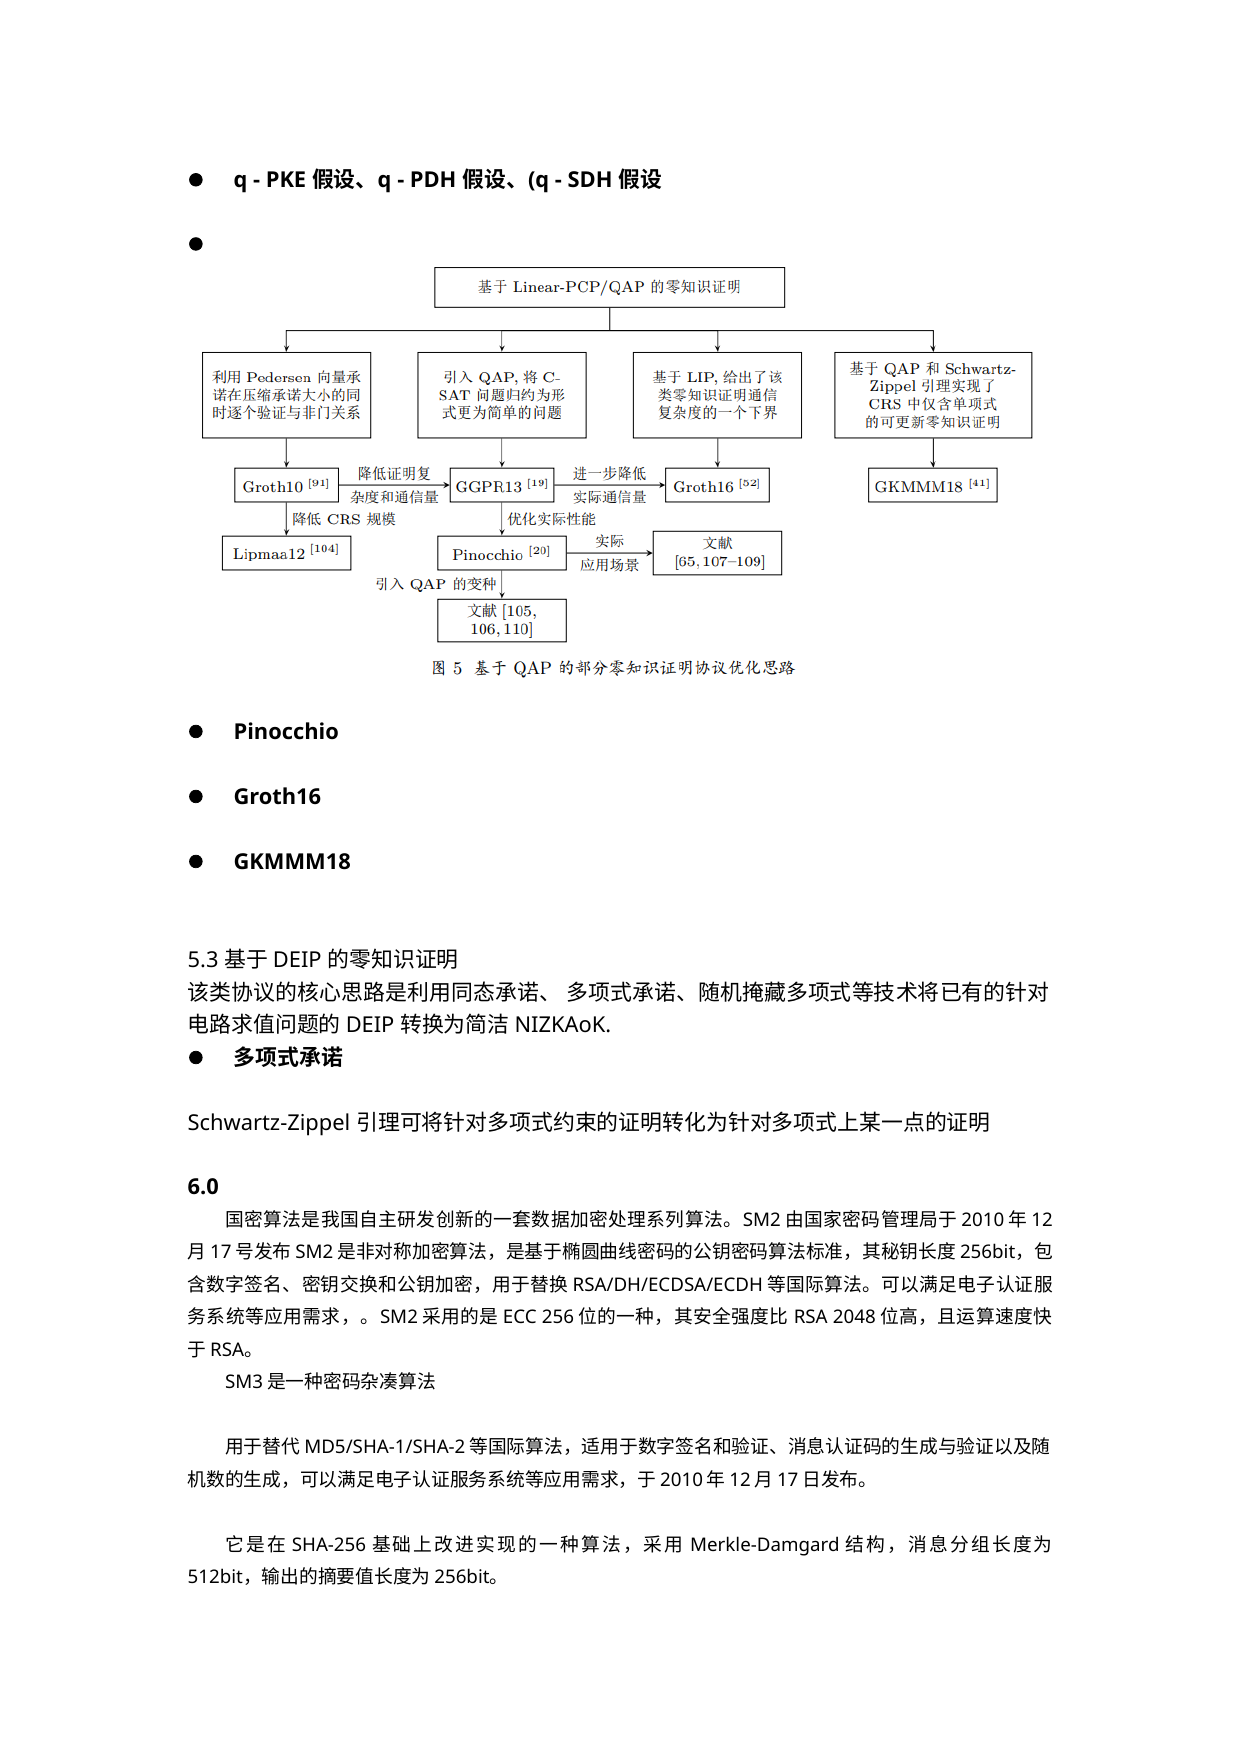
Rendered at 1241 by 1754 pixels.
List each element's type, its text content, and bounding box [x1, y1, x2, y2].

list 多项式承诺 [187, 1039, 1053, 1072]
text SM3是一种密码杂凑算法 [187, 1364, 1053, 1397]
list GKMMM18 [187, 844, 1053, 877]
list Pinocchio [187, 714, 1053, 747]
text 它是在SHA-256基础上改进实现的一种算法，采用Merkle-Damgard结构，消息分组长度为512bit，输出的摘要值长度为256bit。 [187, 1527, 1053, 1592]
text 用于替代MD5/SHA-1/SHA-2等国际算法，适用于数字签名和验证、消息认证码的生成与验证以及随机数的生成，可以满足电子认证服务系统等应用需求，于2010年12月17日发布。 [187, 1429, 1053, 1494]
picture [187, 259, 1053, 681]
text 国密算法是我国自主研发创新的一套数据加密处理系列算法。SM2由国家密码管理局于2010年12月17号发布SM2是非对称加密算法，是基于椭圆曲线密码的公钥密码算法标准，其秘钥长度256bit，包含数字签名、密钥交换和公钥加密，用于替换RSA/DH/ECDSA/ECDH等国际算法。可以满足电子认证服务系统等应用需求，。SM2采用的是ECC 256位的一种，其安全强度比RSA 2048位高，且运算速度快于RSA。 [187, 1202, 1053, 1364]
text 该类协议的核心思路是利用同态承诺、 多项式承诺、随机掩藏多项式等技术将已有的针对电路求值问题的 DEIP 转换为简洁 NIZKAoK. [187, 974, 1053, 1039]
list q - PKE 假设、q - PDH 假设、(q - SDH 假设 [187, 162, 1053, 194]
list Groth16 [187, 779, 1053, 812]
text Schwartz-Zippel 引理可将针对多项式约束的证明转化为针对多项式上某一点的证明 [187, 1104, 1053, 1137]
text 6.0 [187, 1169, 1053, 1202]
text 5.3 基于 DEIP 的零知识证明 [187, 942, 1053, 974]
